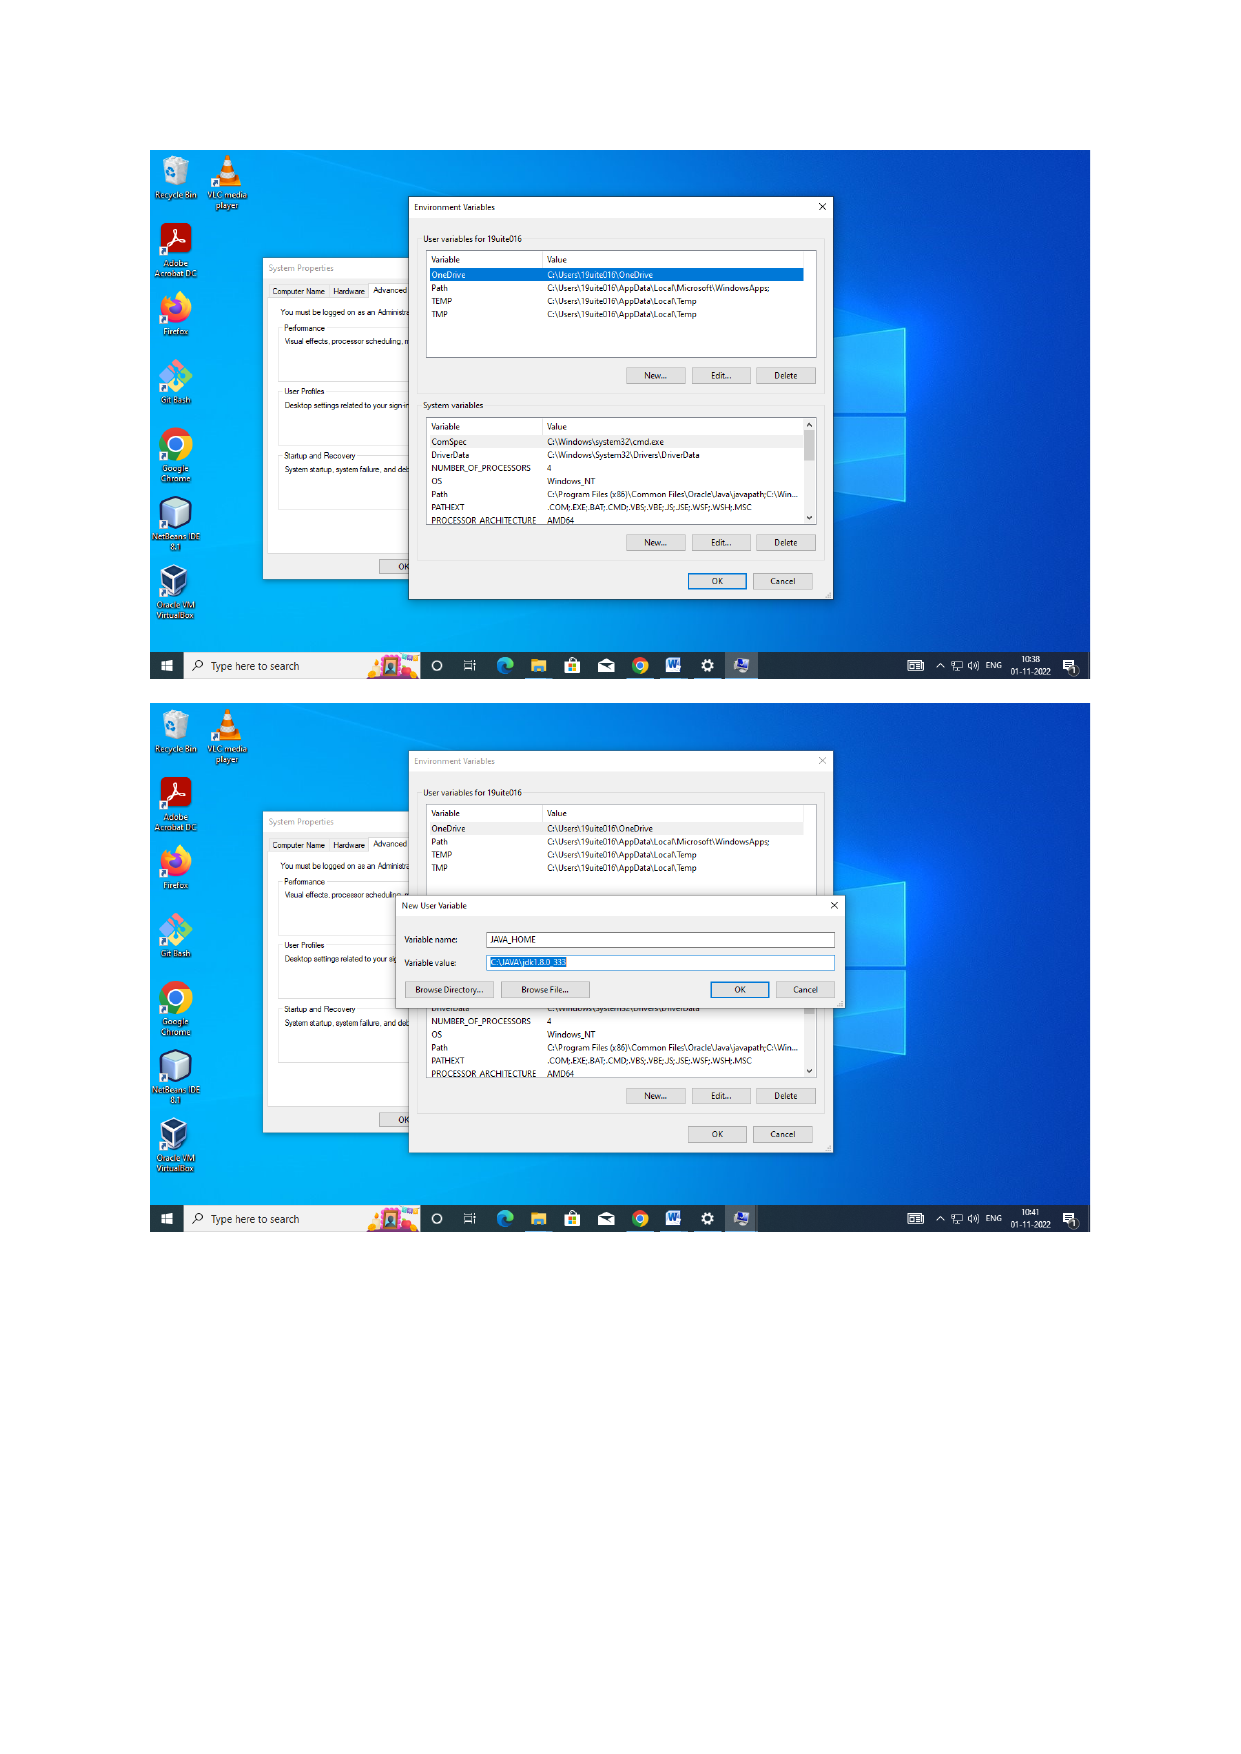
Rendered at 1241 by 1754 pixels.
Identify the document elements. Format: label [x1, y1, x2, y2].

picture [176, 613, 186, 617]
picture [160, 565, 186, 596]
picture [217, 203, 227, 208]
picture [186, 192, 196, 197]
picture [160, 778, 190, 809]
picture [184, 602, 194, 607]
picture [160, 1050, 191, 1081]
picture [217, 757, 227, 761]
picture [160, 914, 191, 945]
picture [184, 1155, 194, 1160]
picture [160, 292, 191, 323]
picture [160, 360, 192, 391]
picture [160, 1118, 186, 1150]
picture [164, 711, 188, 738]
picture [186, 746, 196, 751]
picture [160, 982, 192, 1013]
picture [176, 1166, 186, 1170]
picture [164, 157, 188, 184]
picture [160, 428, 192, 460]
picture [150, 703, 1091, 1232]
picture [150, 150, 1091, 679]
picture [212, 710, 240, 740]
picture [160, 846, 191, 877]
picture [162, 1087, 172, 1092]
picture [160, 497, 191, 528]
picture [212, 156, 240, 186]
picture [160, 224, 190, 255]
picture [153, 534, 172, 538]
